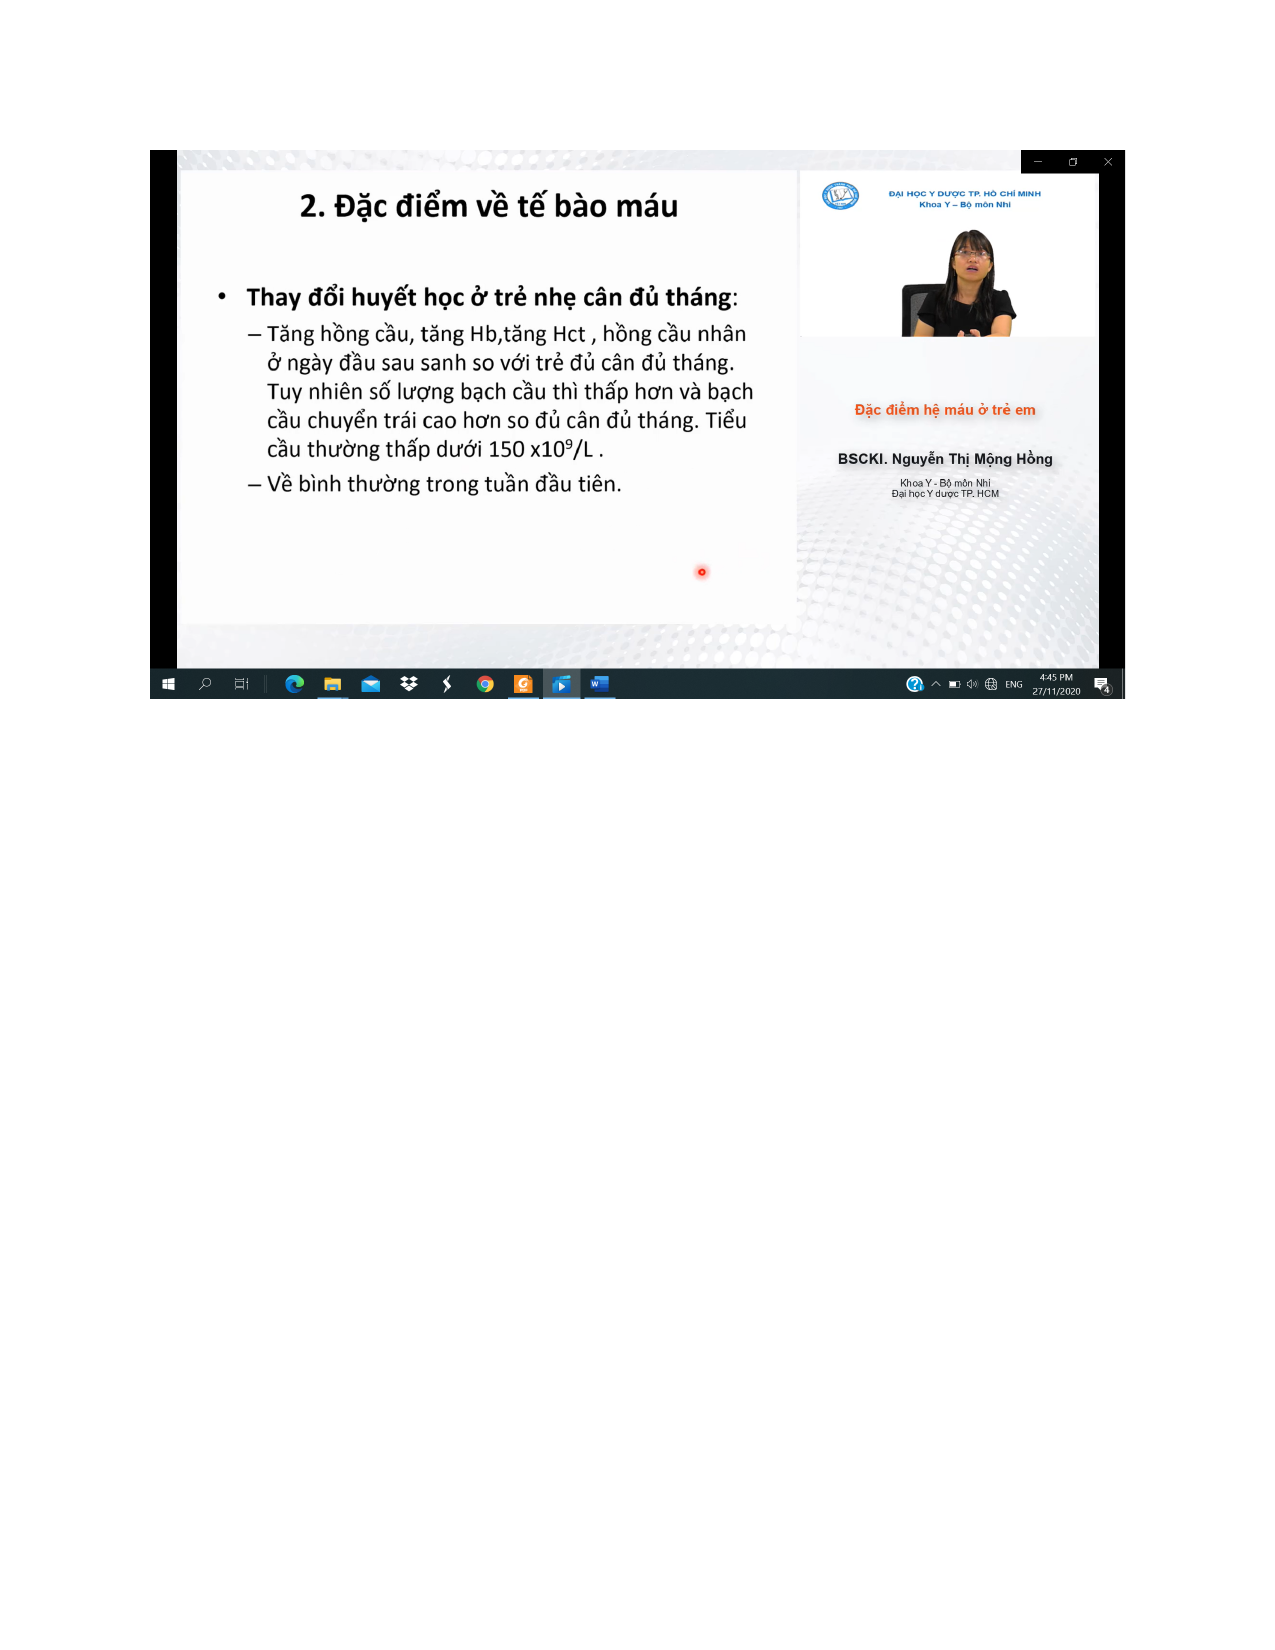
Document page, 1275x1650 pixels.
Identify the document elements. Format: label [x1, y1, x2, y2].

picture [150, 150, 1125, 699]
